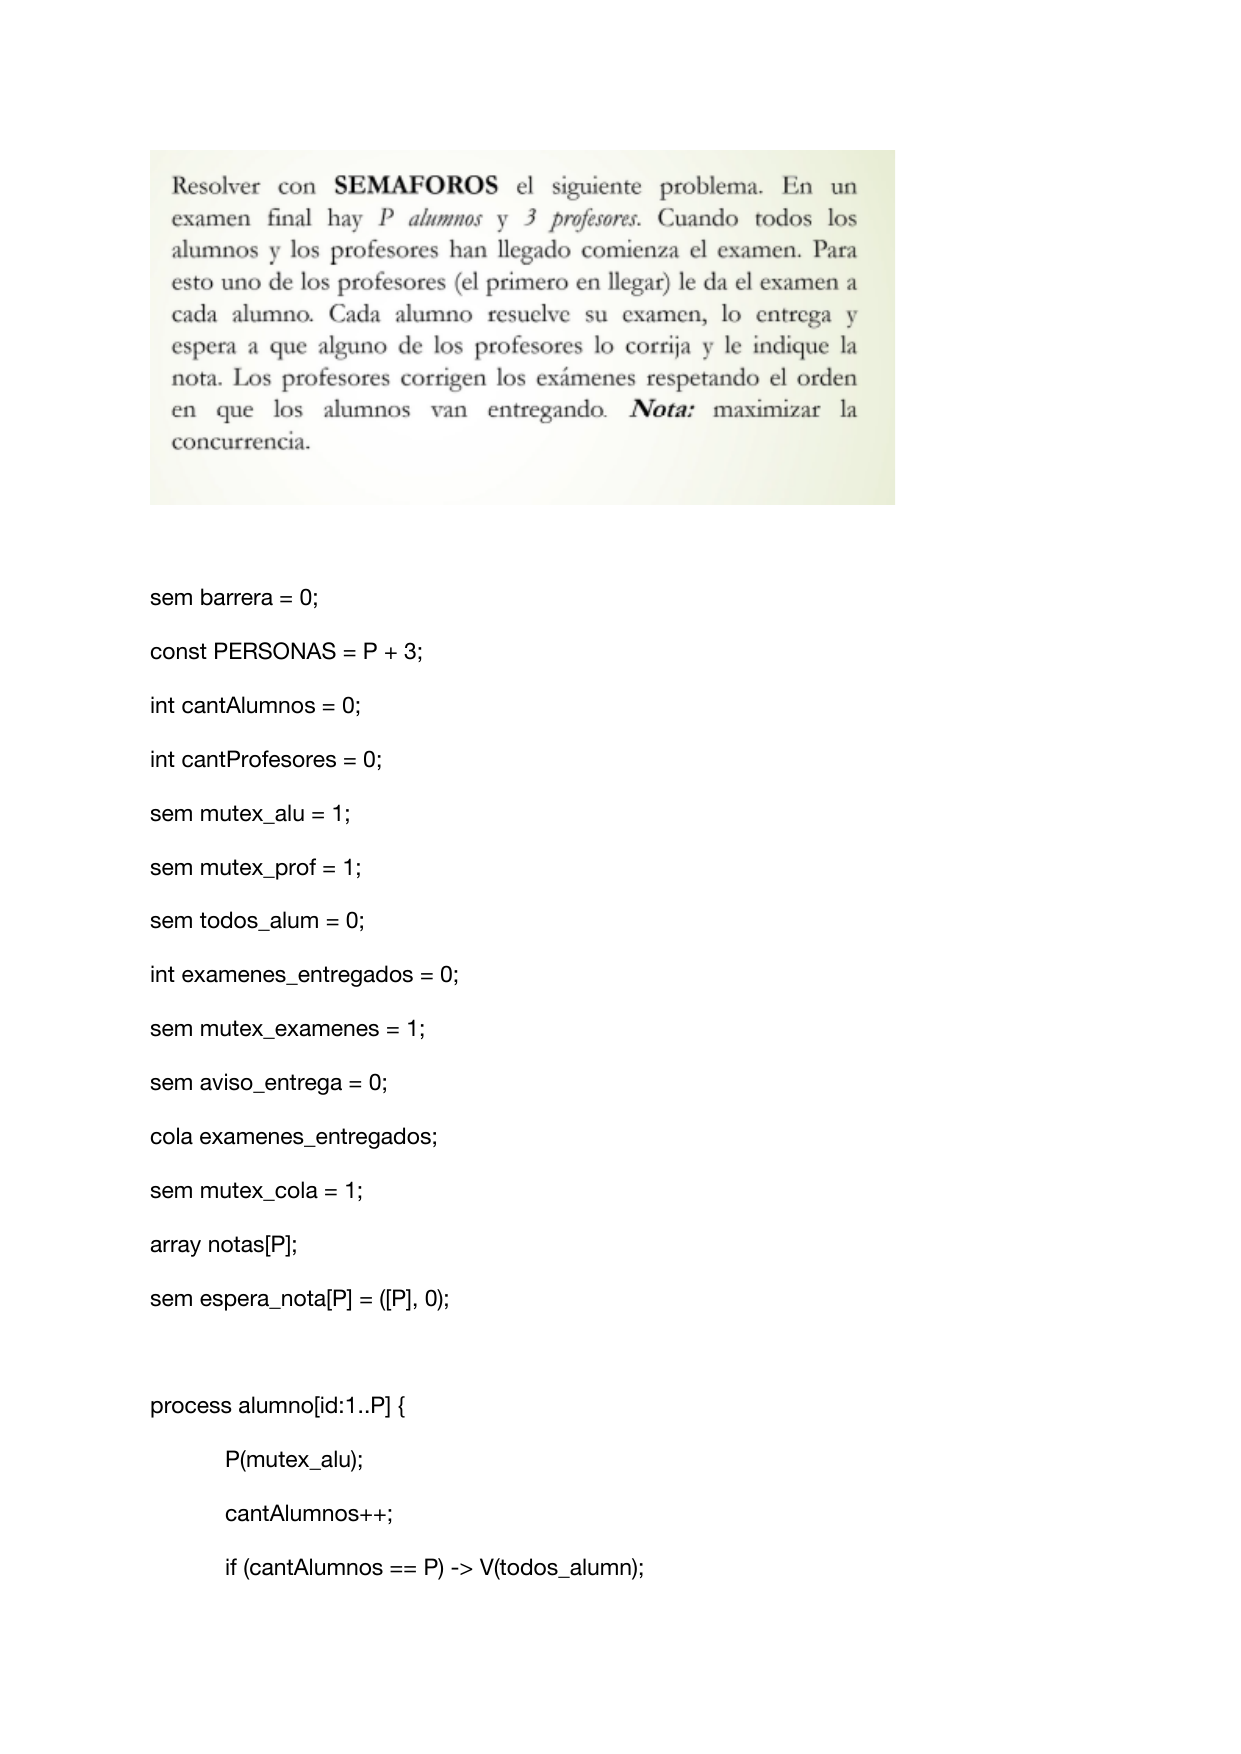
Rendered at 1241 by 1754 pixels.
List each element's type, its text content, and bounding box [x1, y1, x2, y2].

text sem mutex_prof = 1; [150, 853, 1090, 882]
text cola examenes_entregados; [150, 1122, 1090, 1151]
text array notas[P]; [150, 1230, 1090, 1259]
text cantAlumnos++; [150, 1499, 1090, 1528]
text int cantAlumnos = 0; [150, 691, 1090, 720]
text sem mutex_alu = 1; [150, 799, 1090, 828]
text sem mutex_cola = 1; [150, 1176, 1090, 1205]
text sem barrera = 0; [150, 583, 1090, 612]
text int examenes_entregados = 0; [150, 961, 1090, 989]
picture [150, 150, 896, 505]
text const PERSONAS = P + 3; [150, 637, 1090, 666]
text sem todos_alum = 0; [150, 907, 1090, 936]
text sem espera_nota[P] = ([P], 0); [150, 1284, 1090, 1312]
text P(mutex_alu); [150, 1445, 1090, 1474]
text if (cantAlumnos == P) -> V(todos_alumn); [150, 1553, 1090, 1582]
text int cantProfesores = 0; [150, 745, 1090, 774]
text sem mutex_examenes = 1; [150, 1014, 1090, 1043]
text sem aviso_entrega = 0; [150, 1068, 1090, 1097]
text process alumno[id:1..P] { [150, 1391, 1090, 1420]
